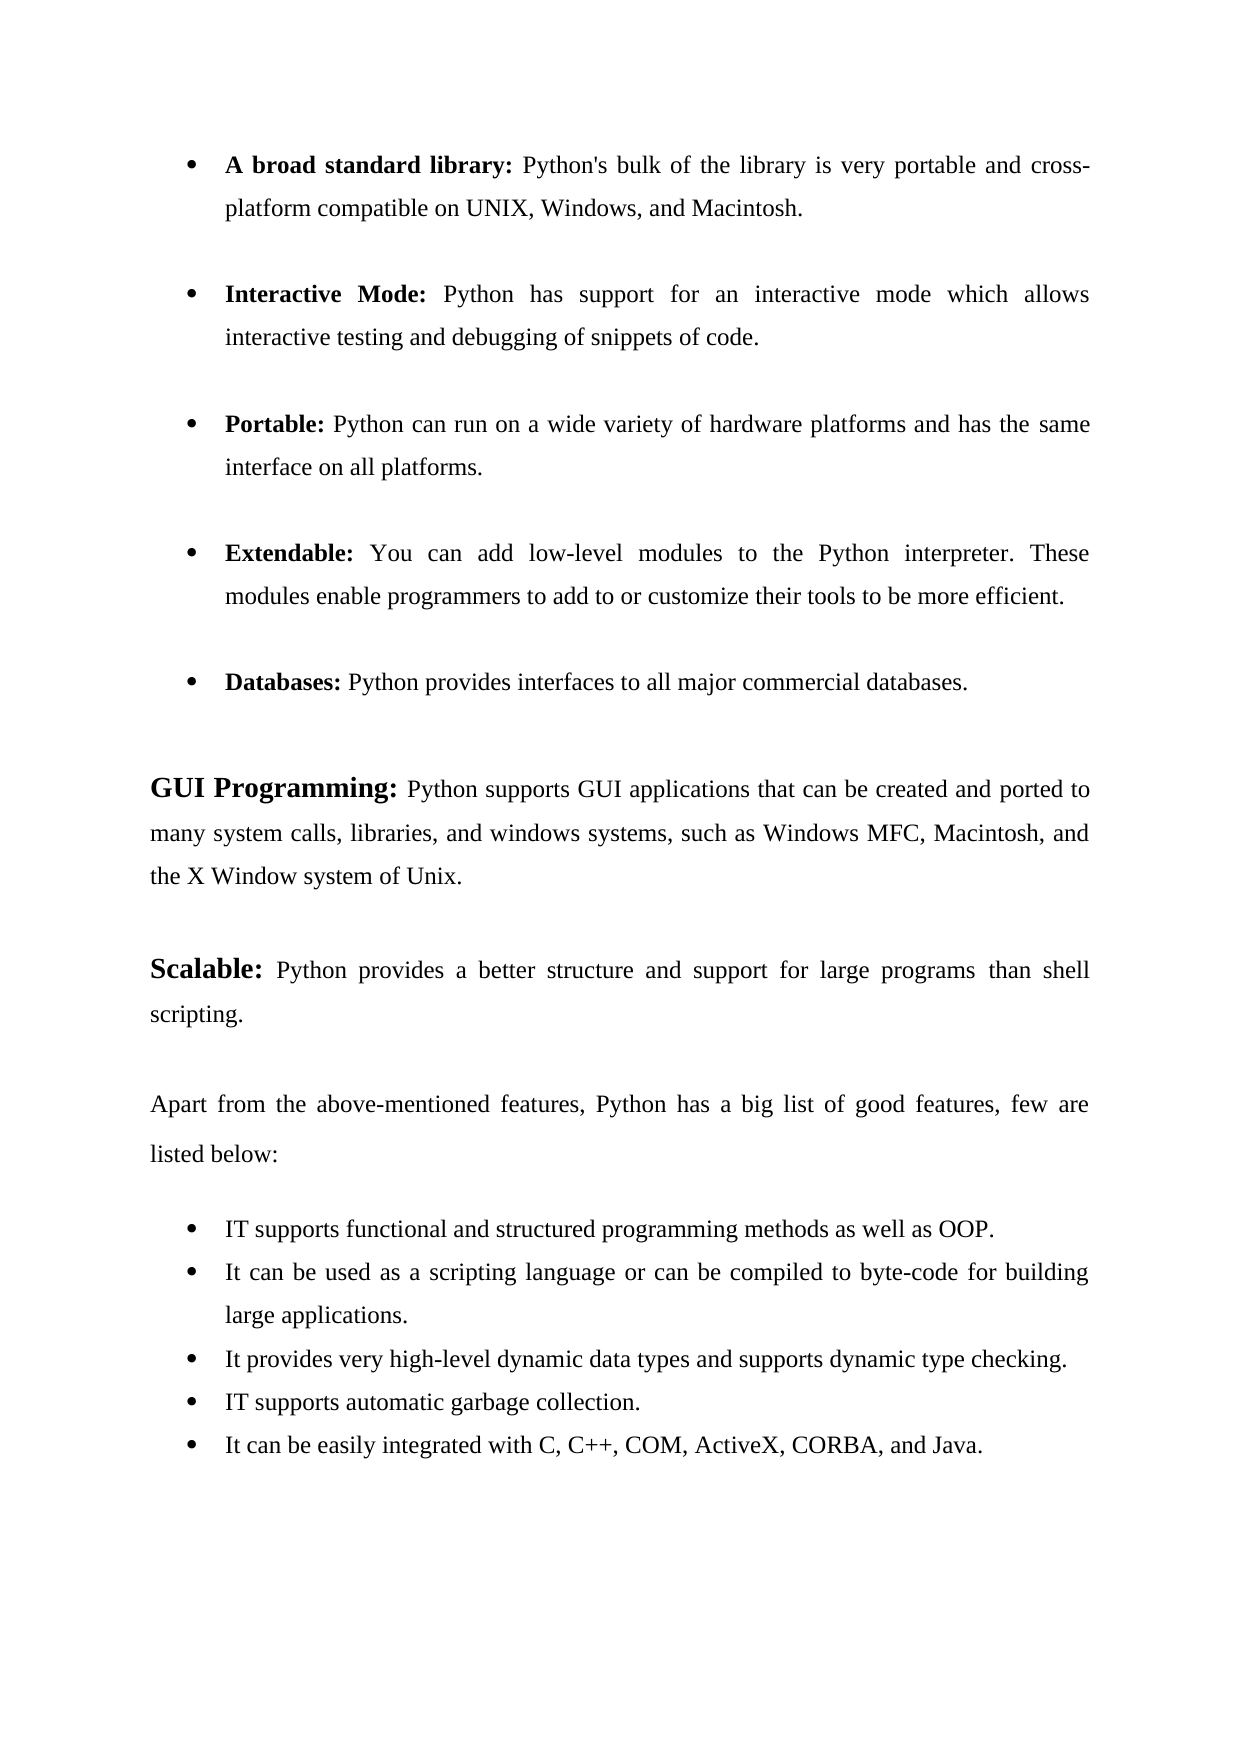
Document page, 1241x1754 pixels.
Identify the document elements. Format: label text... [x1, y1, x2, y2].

list Databases: Python provides interfaces to all major commercial databases. [187, 667, 1090, 696]
list Portable: Python can run on a wide variety of hardware platforms and has the same interface on all platforms. [187, 409, 1090, 481]
list IT supports automatic garbage collection. [187, 1387, 1090, 1416]
text Apart from the above-mentioned features, Python has a big list of good features, few are listed below: [150, 1089, 1090, 1168]
list It provides very high-level dynamic data types and supports dynamic type checking. [187, 1344, 1090, 1372]
list Interactive Mode: Python has support for an interactive mode which allows interactive testing and debugging of snippets of code. [187, 279, 1090, 351]
list A broad standard library: Python's bulk of the library is very portable and cross-platform compatible on UNIX, Windows, and Macintosh. [187, 150, 1090, 222]
list It can be easily integrated with C, C++, COM, ActiveX, CORBA, and Java. [187, 1430, 1090, 1459]
list IT supports functional and structured programming methods as well as OOP. [187, 1214, 1090, 1243]
list Extendable: You can add low-level modules to the Python interpreter. These modules enable programmers to add to or customize their tools to be more efficient. [187, 538, 1090, 610]
list It can be used as a scripting language or can be compiled to byte-code for building large applications. [187, 1257, 1090, 1329]
text Scalable: Python provides a better structure and support for large programs than shell scripting. [150, 951, 1090, 1028]
text GUI Programming: Python supports GUI applications that can be created and ported to many system calls, libraries, and windows systems, such as Windows MFC, Macintosh, and the X Window system of Unix. [150, 770, 1090, 890]
